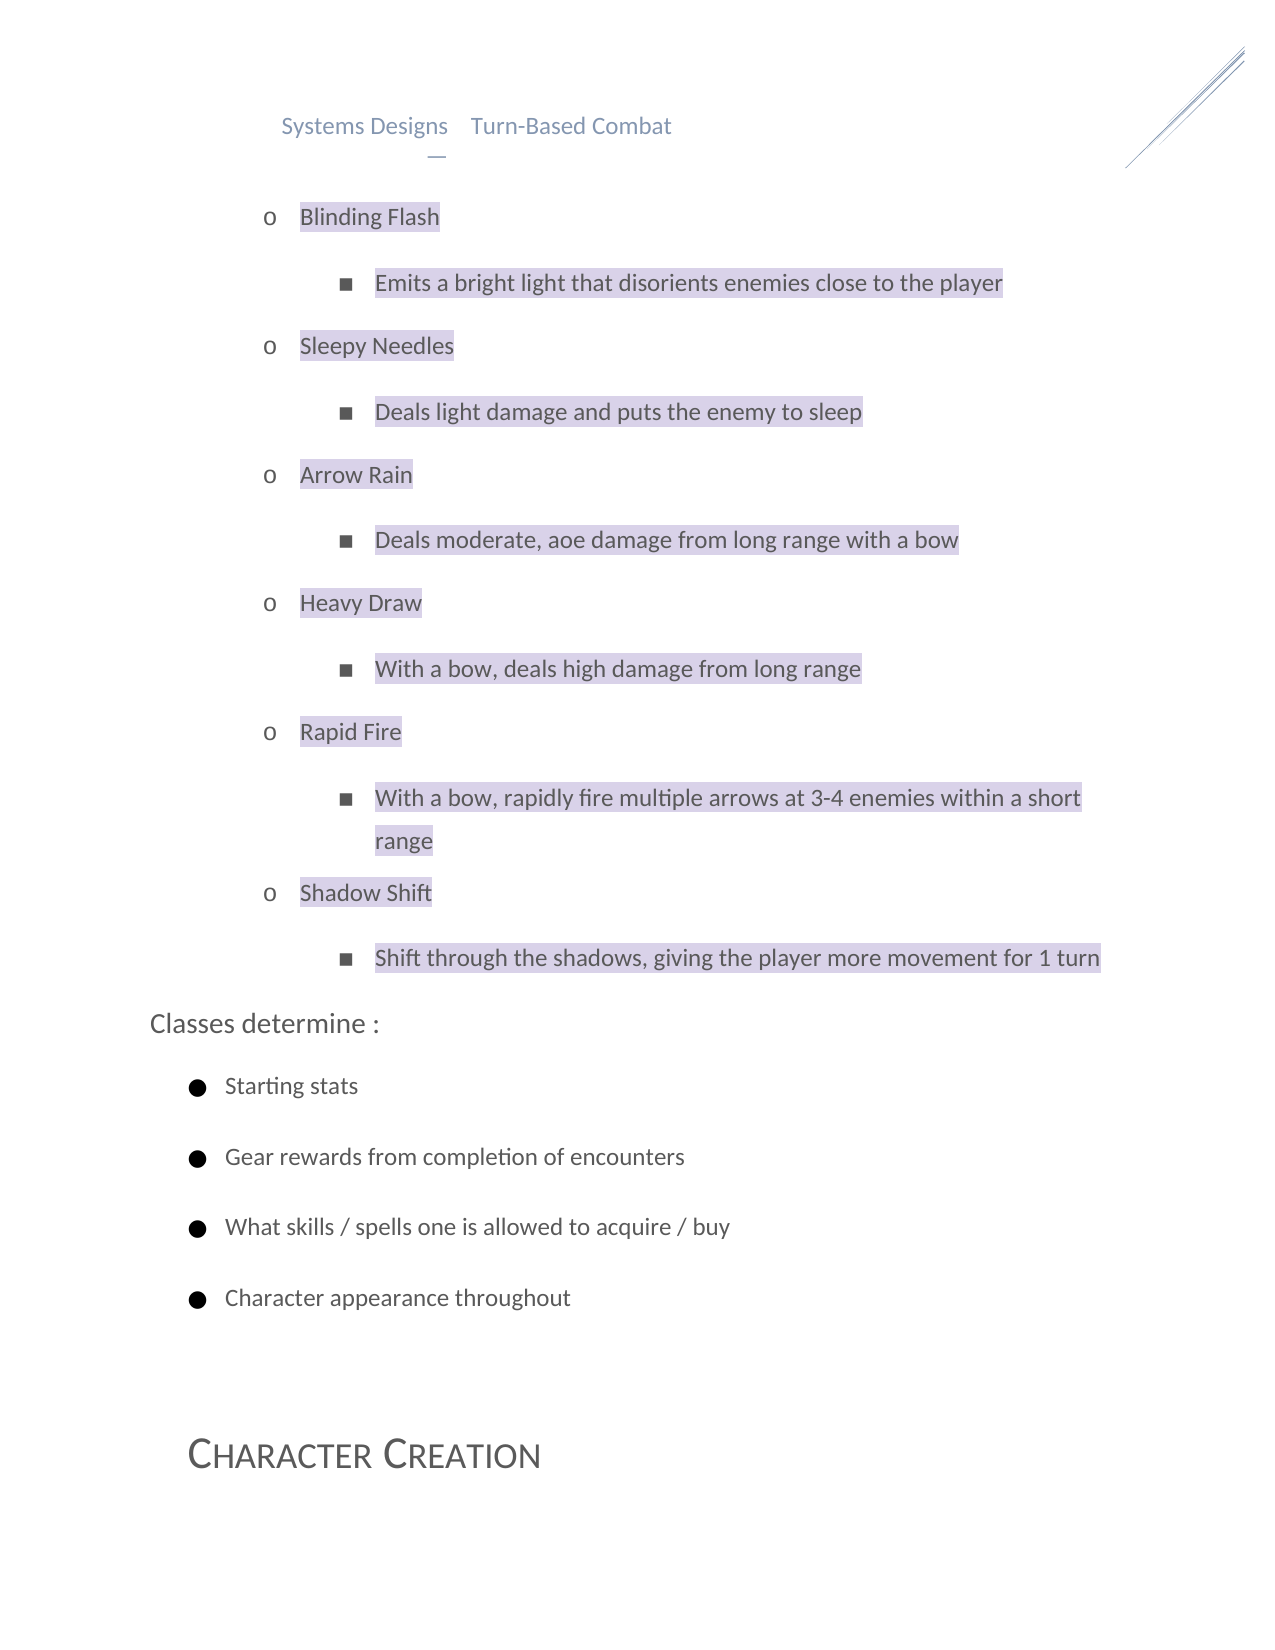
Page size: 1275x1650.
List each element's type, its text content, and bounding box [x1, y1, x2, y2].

text Character Creation [187, 1424, 1125, 1480]
list Deals light damage and puts the enemy to sleep [337, 383, 1125, 434]
list Gear rewards from completion of encounters [187, 1131, 1125, 1178]
list Emits a bright light that disorients enemies close to the player [337, 255, 1125, 306]
list Starting stats [187, 1060, 1125, 1107]
list Blinding Flash [262, 202, 1125, 233]
list Heavy Draw [262, 587, 1125, 619]
list Rapid Fire [262, 716, 1125, 748]
list Shift through the shadows, giving the player more movement for 1 turn [337, 930, 1125, 981]
text Classes determine : [150, 1005, 1125, 1041]
list With a bow, deals high damage from long range [337, 641, 1125, 692]
list Character appearance throughout [187, 1272, 1125, 1319]
list With a bow, rapidly fire multiple arrows at 3-4 enemies within a short range [337, 769, 1125, 856]
list Arrow Rain [262, 459, 1125, 491]
list Shadow Shift [262, 877, 1125, 908]
list What skills / spells one is allowed to acquire / buy [187, 1202, 1125, 1249]
list Sleepy Needles [262, 330, 1125, 362]
list Deals moderate, aoe damage from long range with a bow [337, 512, 1125, 563]
